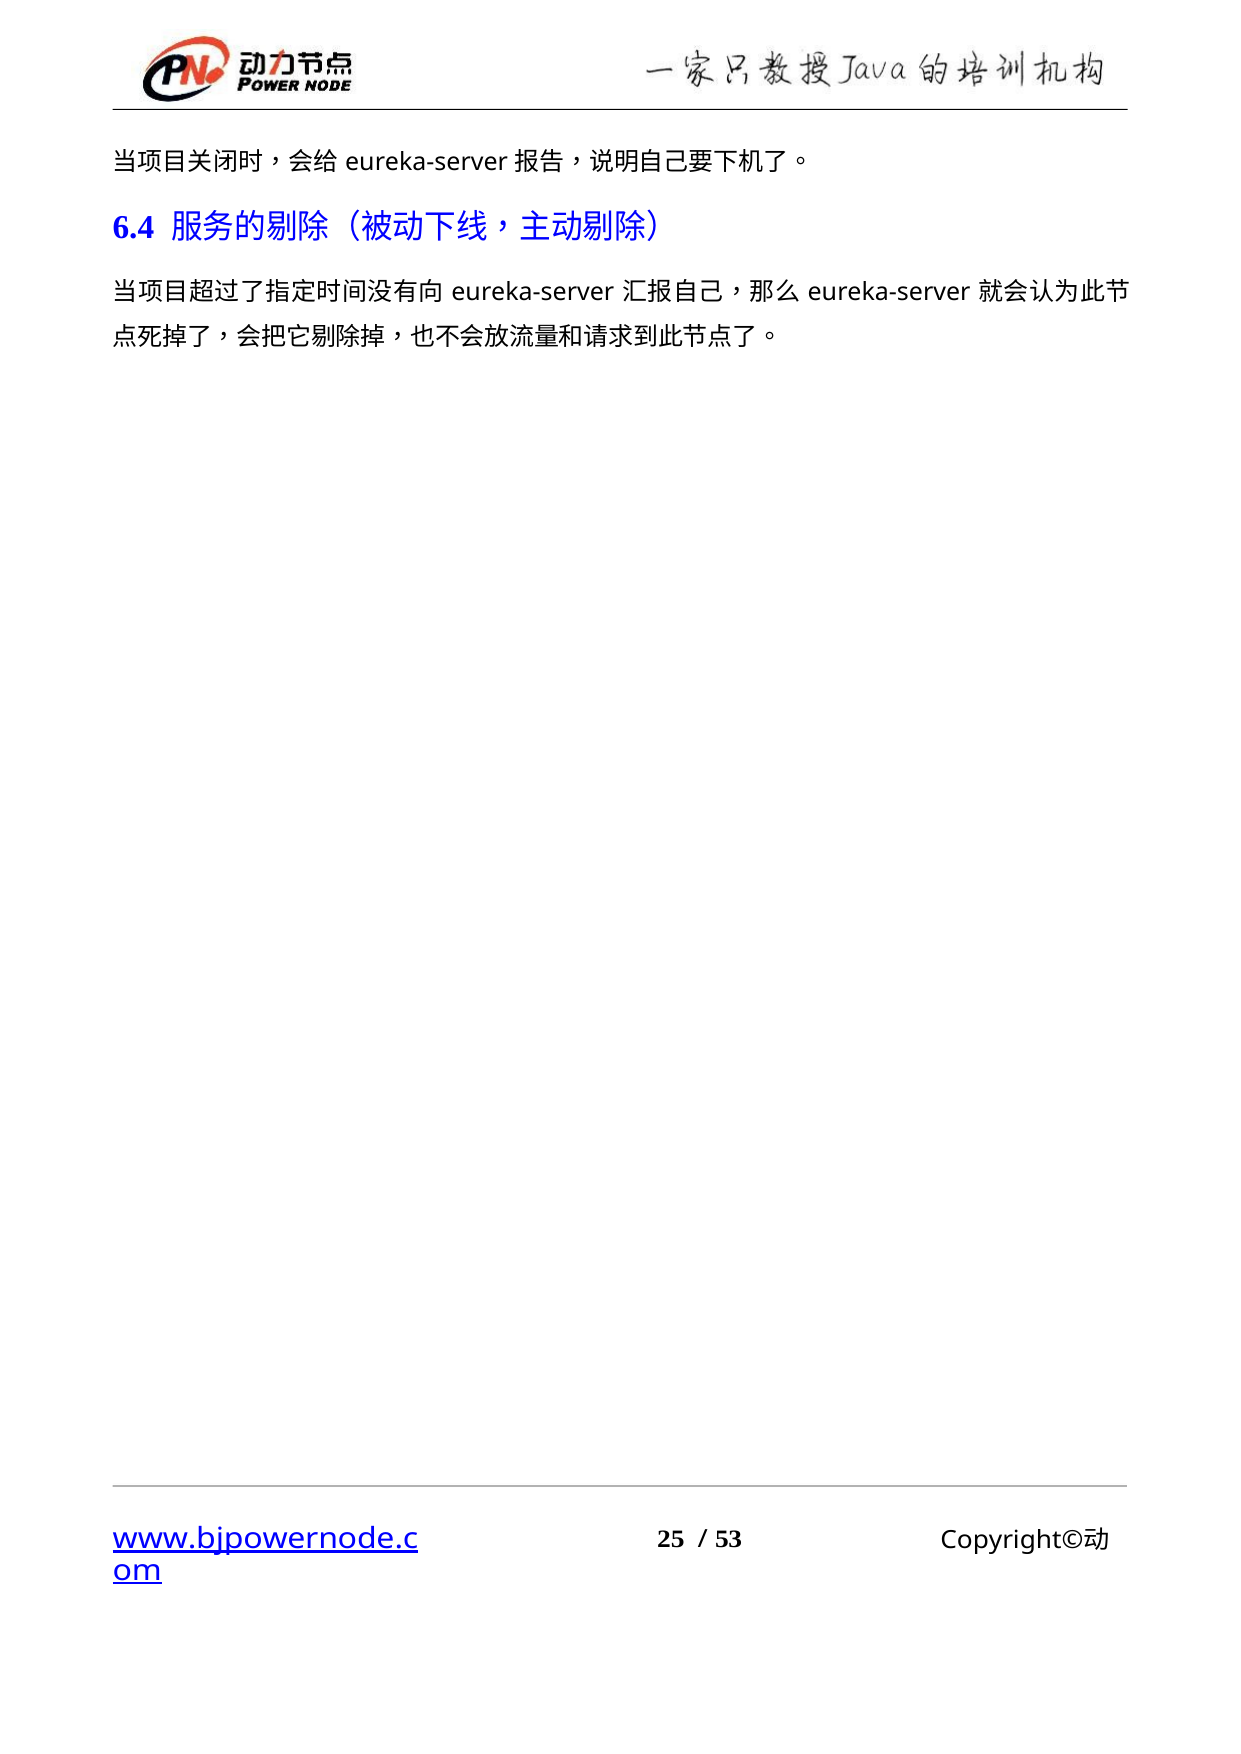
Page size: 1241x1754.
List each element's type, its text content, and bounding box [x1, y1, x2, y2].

text 当项目关闭时，会给 eureka-server 报告，说明自己要下机了。 [112, 144, 1155, 178]
text 当项目超过了指定时间没有向 eureka-server 汇报自己，那么 eureka-server 就会认为此节点死掉了，会把它剔除掉，也不会放流量和请求到此节点了。 [112, 273, 1131, 353]
picture [112, 1483, 1127, 1488]
subtitle 服务的剔除（被动下线，主动剔除） [112, 203, 1155, 249]
picture [131, 29, 1104, 108]
